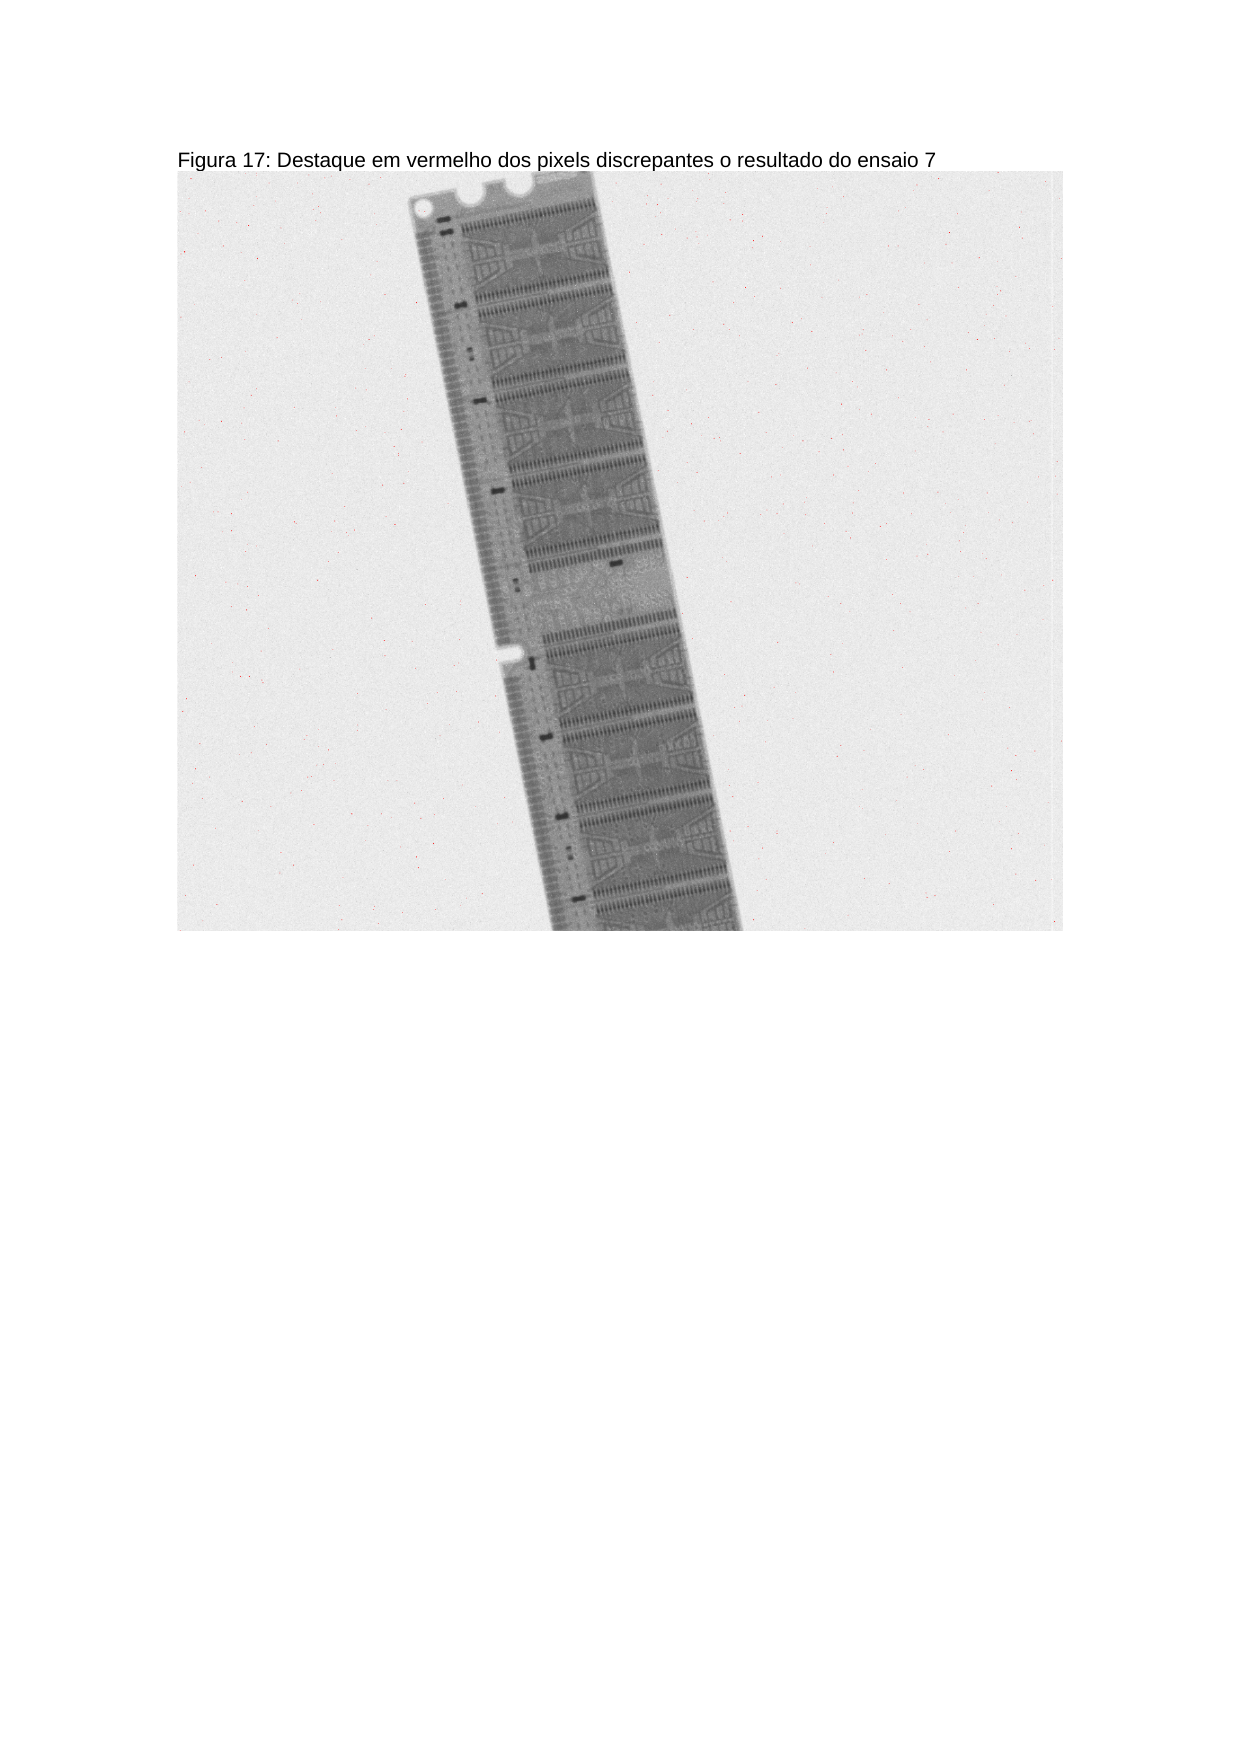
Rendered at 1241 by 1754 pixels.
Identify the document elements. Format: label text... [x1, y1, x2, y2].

text Figura 17: Destaque em vermelho dos pixels discrepantes o resultado do ensaio 7 [177, 148, 1063, 171]
picture [177, 171, 1063, 931]
